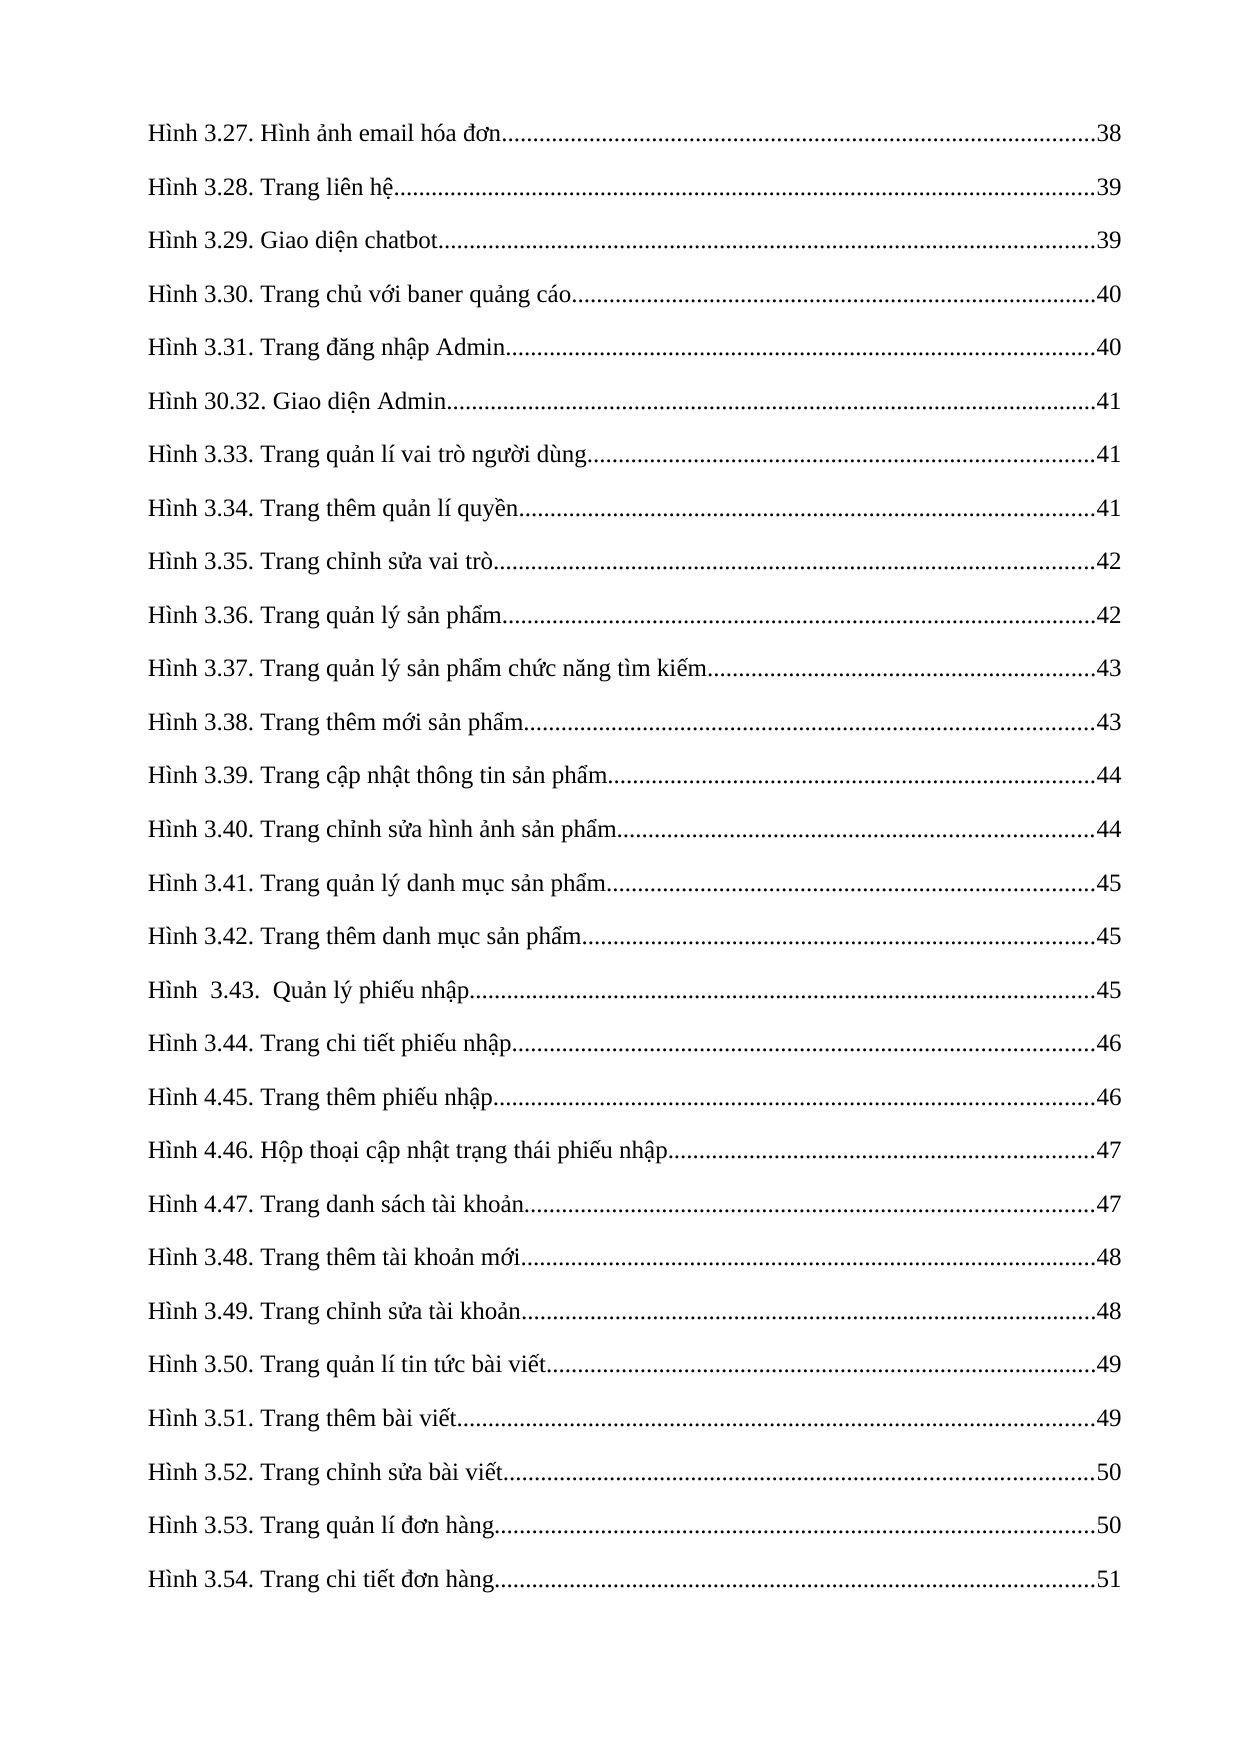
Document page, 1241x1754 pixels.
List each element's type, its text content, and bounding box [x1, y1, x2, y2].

text Hình 3.54. Trang chi tiết đơn hàng 51 [148, 1564, 1122, 1592]
text Hình 4.45. Trang thêm phiếu nhập 46 [148, 1082, 1122, 1111]
text Hình 3.34. Trang thêm quản lí quyền 41 [148, 493, 1122, 522]
text Hình 3.38. Trang thêm mới sản phẩm 43 [148, 707, 1122, 736]
text Hình 3.44. Trang chi tiết phiếu nhập 46 [148, 1028, 1122, 1057]
text Hình 3.39. Trang cập nhật thông tin sản phẩm 44 [148, 761, 1122, 789]
text Hình 3.53. Trang quản lí đơn hàng 50 [148, 1510, 1122, 1539]
text Hình 3.31. Trang đăng nhập Admin 40 [148, 332, 1122, 361]
text Hình 3.43. Quản lý phiếu nhập 45 [148, 975, 1122, 1003]
text Hình 3.48. Trang thêm tài khoản mới 48 [148, 1242, 1122, 1271]
text Hình 3.41. Trang quản lý danh mục sản phẩm 45 [148, 868, 1122, 896]
text Hình 3.42. Trang thêm danh mục sản phẩm 45 [148, 921, 1122, 950]
text Hình 4.46. Hộp thoại cập nhật trạng thái phiếu nhập. 47 [148, 1135, 1122, 1164]
text Hình 30.32. Giao diện Admin 41 [148, 386, 1122, 414]
text Hình 3.36. Trang quản lý sản phẩm 42 [148, 600, 1122, 629]
text Hình 3.35. Trang chỉnh sửa vai trò 42 [148, 546, 1122, 575]
text Hình 3.49. Trang chỉnh sửa tài khoản 48 [148, 1296, 1122, 1325]
text Hình 3.33. Trang quản lí vai trò người dùng 41 [148, 439, 1122, 468]
text Hình 3.29. Giao diện chatbot 39 [148, 225, 1122, 254]
text Hình 3.50. Trang quản lí tin tức bài viết 49 [148, 1349, 1122, 1378]
text Hình 3.30. Trang chủ với baner quảng cáo 40 [148, 279, 1122, 307]
text Hình 4.47. Trang danh sách tài khoản 47 [148, 1189, 1122, 1218]
text Hình 3.37. Trang quản lý sản phẩm chức năng tìm kiếm 43 [148, 653, 1122, 682]
text Hình 3.51. Trang thêm bài viết 49 [148, 1403, 1122, 1432]
text Hình 3.28. Trang liên hệ 39 [148, 172, 1122, 200]
text Hình 3.40. Trang chỉnh sửa hình ảnh sản phẩm 44 [148, 814, 1122, 843]
text Hình 3.52. Trang chỉnh sửa bài viết 50 [148, 1457, 1122, 1485]
text Hình 3.27. Hình ảnh email hóa đơn 38 [148, 118, 1122, 147]
